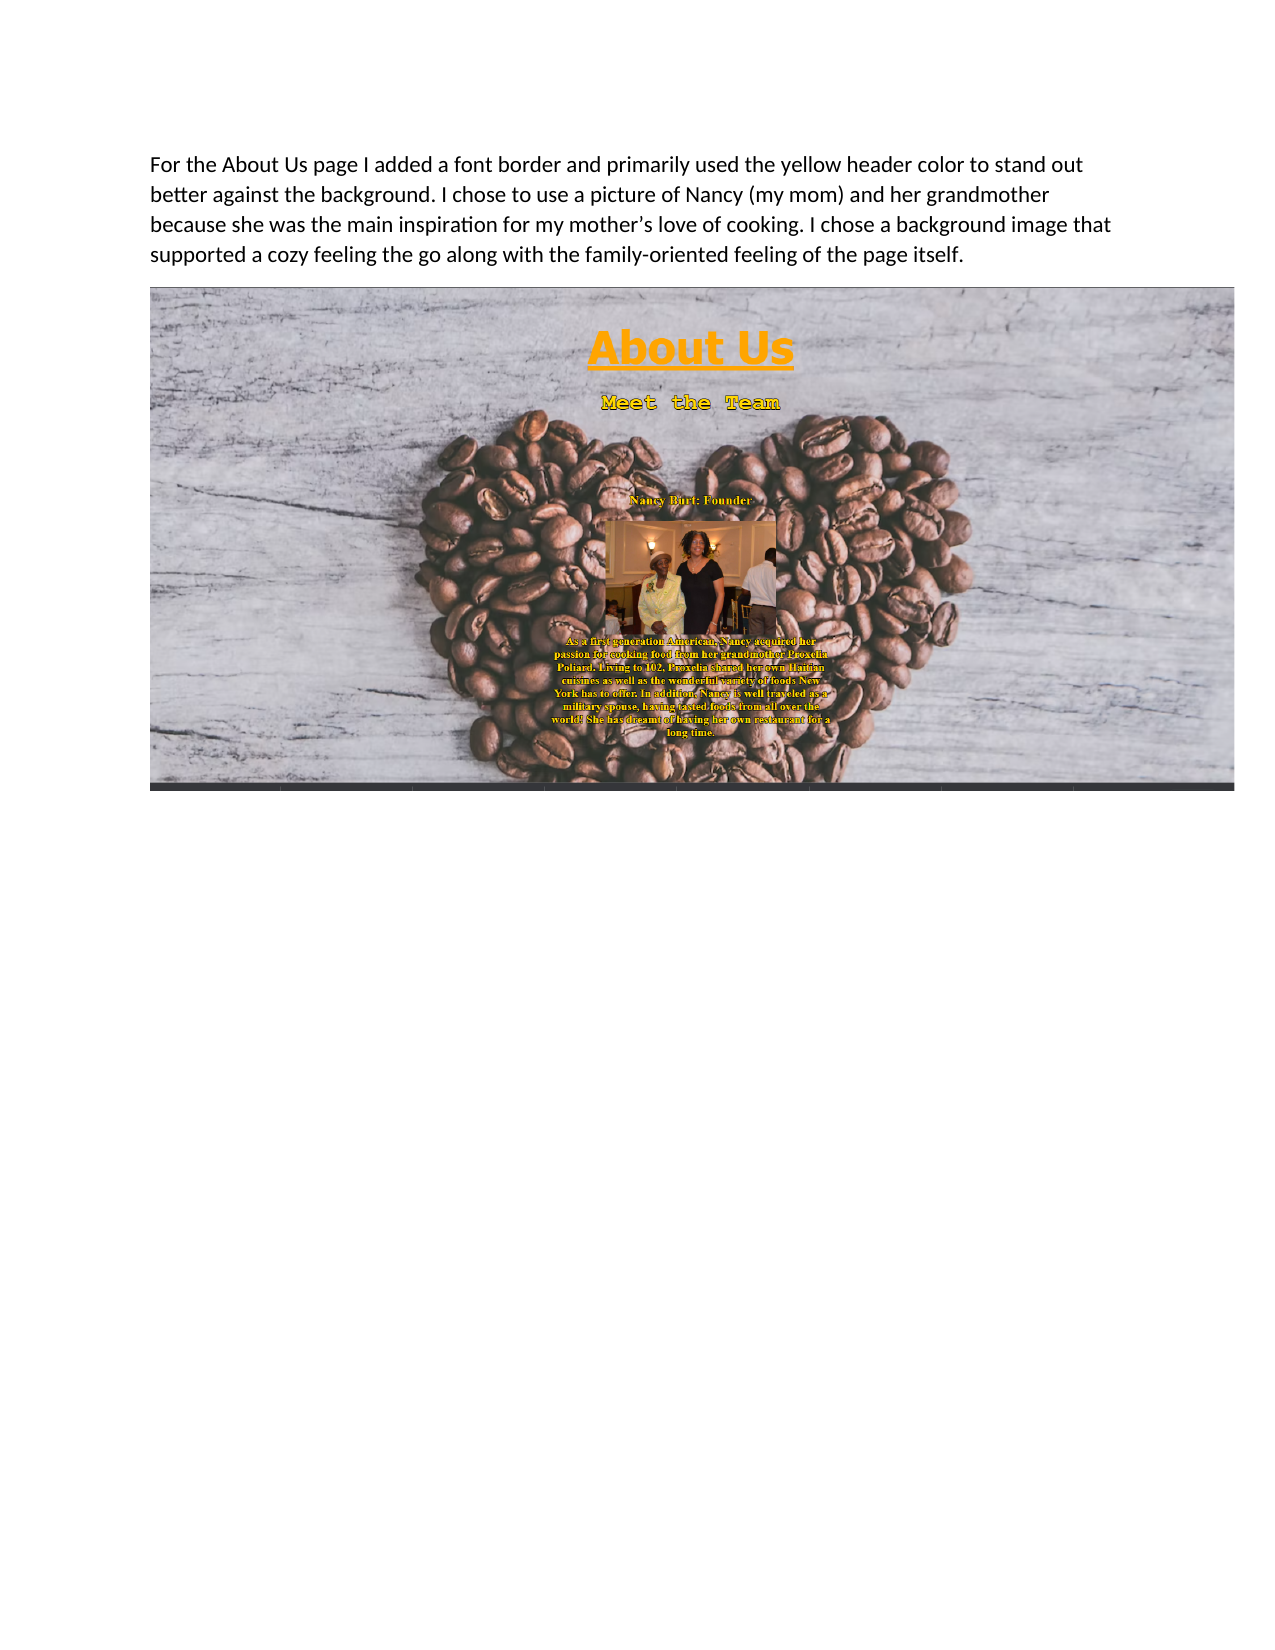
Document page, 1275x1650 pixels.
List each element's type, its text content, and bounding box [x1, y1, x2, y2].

text For the About Us page I added a font border and primarily used the yellow header color to stand out better against the background. I chose to use a picture of Nancy (my mom) and her grandmother because she was the main inspiration for my mother’s love of cooking. I chose a background image that supported a cozy feeling the go along with the family-oriented feeling of the page itself. [150, 150, 1125, 269]
picture [150, 287, 1235, 791]
